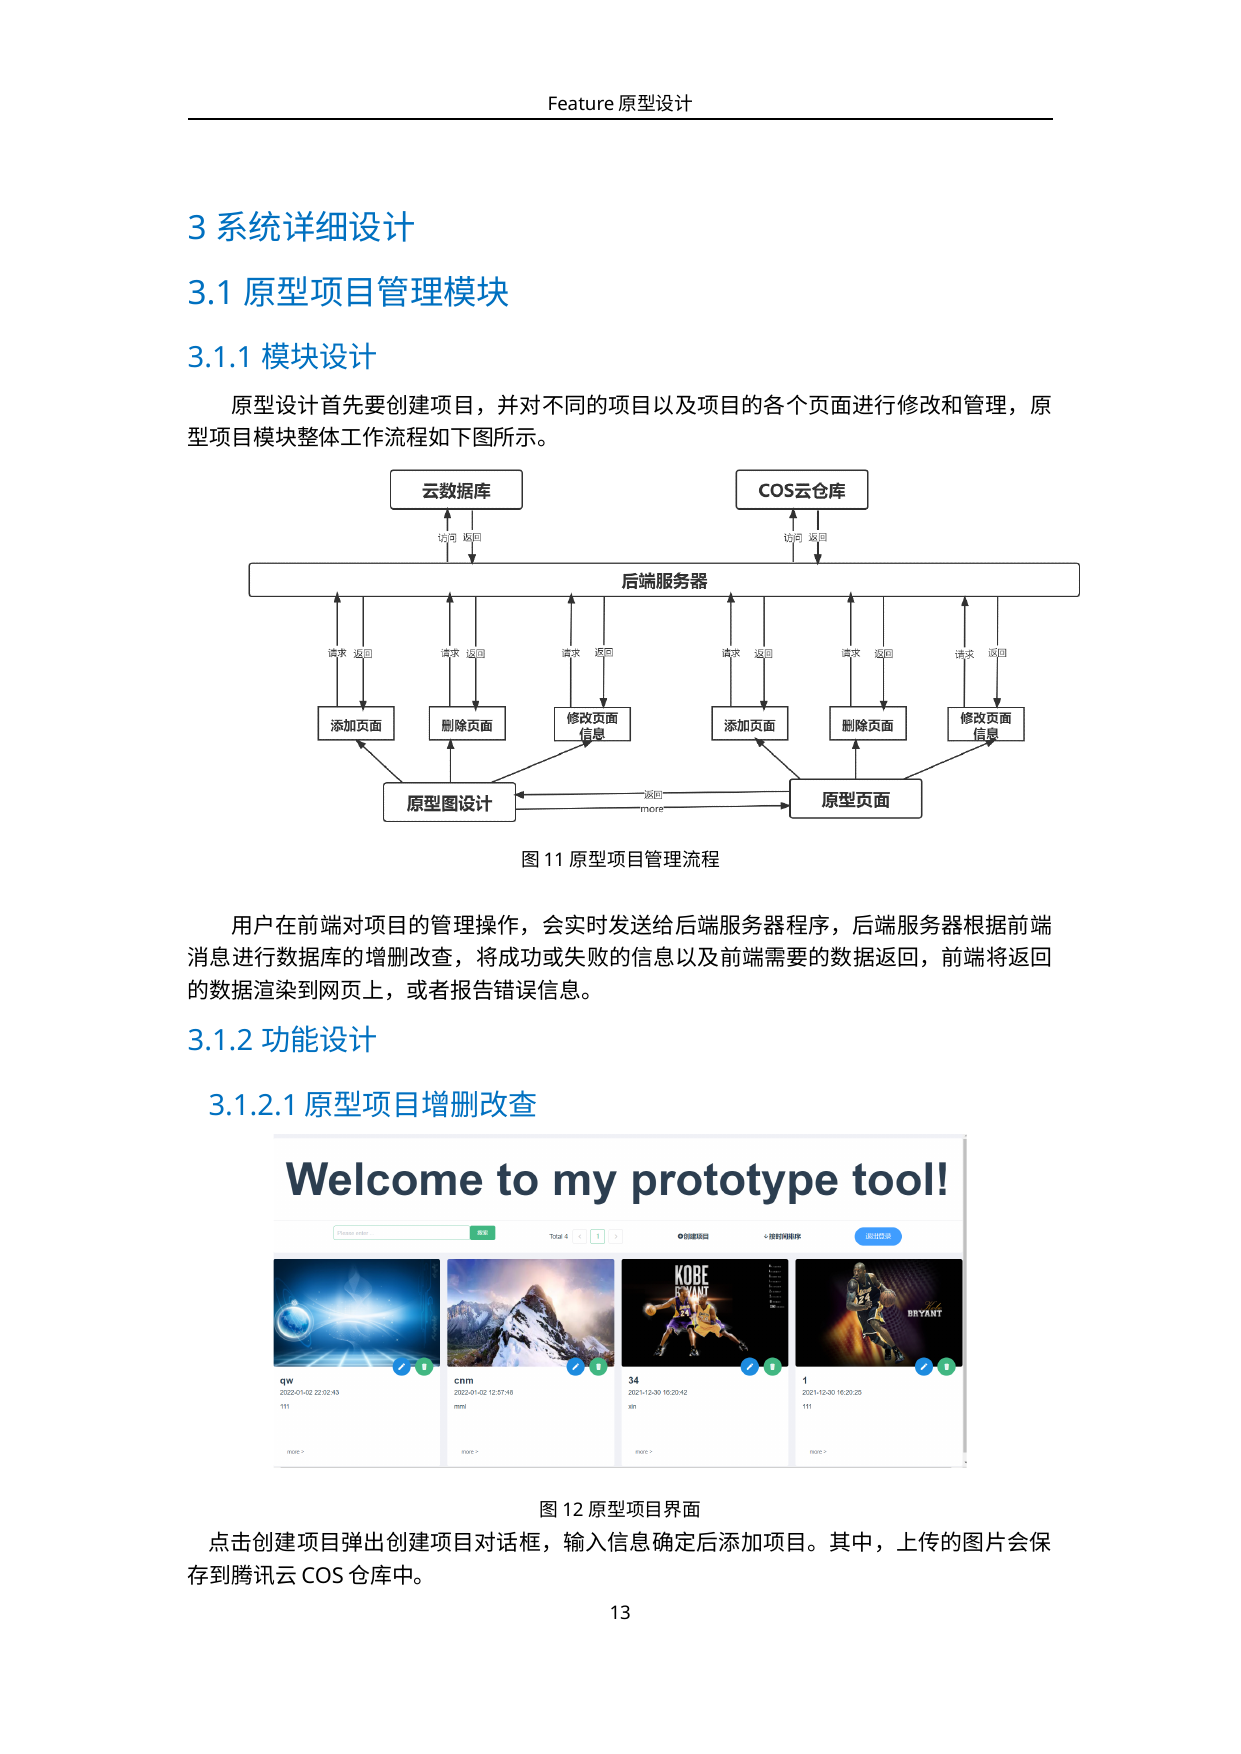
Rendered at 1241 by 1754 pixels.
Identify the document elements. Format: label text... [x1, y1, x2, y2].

text 3.1.2 功能设计 [187, 1005, 1053, 1070]
text 原型设计首先要创建项目，并对不同的项目以及项目的各个页面进行修改和管理，原型项目模块整体工作流程如下图所示。 [187, 387, 1053, 452]
picture [231, 452, 1097, 839]
text 图11 原型项目管理流程 [187, 842, 1053, 875]
text 点击创建项目弹出创建项目对话框，输入信息确定后添加项目。其中，上传的图片会保存到腾讯云COS仓库中。 [187, 1525, 1053, 1590]
text 图12 原型项目界面 [187, 1492, 1053, 1525]
picture [273, 1134, 967, 1468]
text 3.1.2.1原型项目增删改查 [187, 1070, 1053, 1135]
text 用户在前端对项目的管理操作，会实时发送给后端服务器程序，后端服务器根据前端消息进行数据库的增删改查，将成功或失败的信息以及前端需要的数据返回，前端将返回的数据渲染到网页上，或者报告错误信息。 [187, 907, 1053, 1005]
text 3 系统详细设计 [187, 192, 1053, 257]
text 3.1.1 模块设计 [187, 322, 1053, 387]
text 3.1 原型项目管理模块 [187, 257, 1053, 322]
